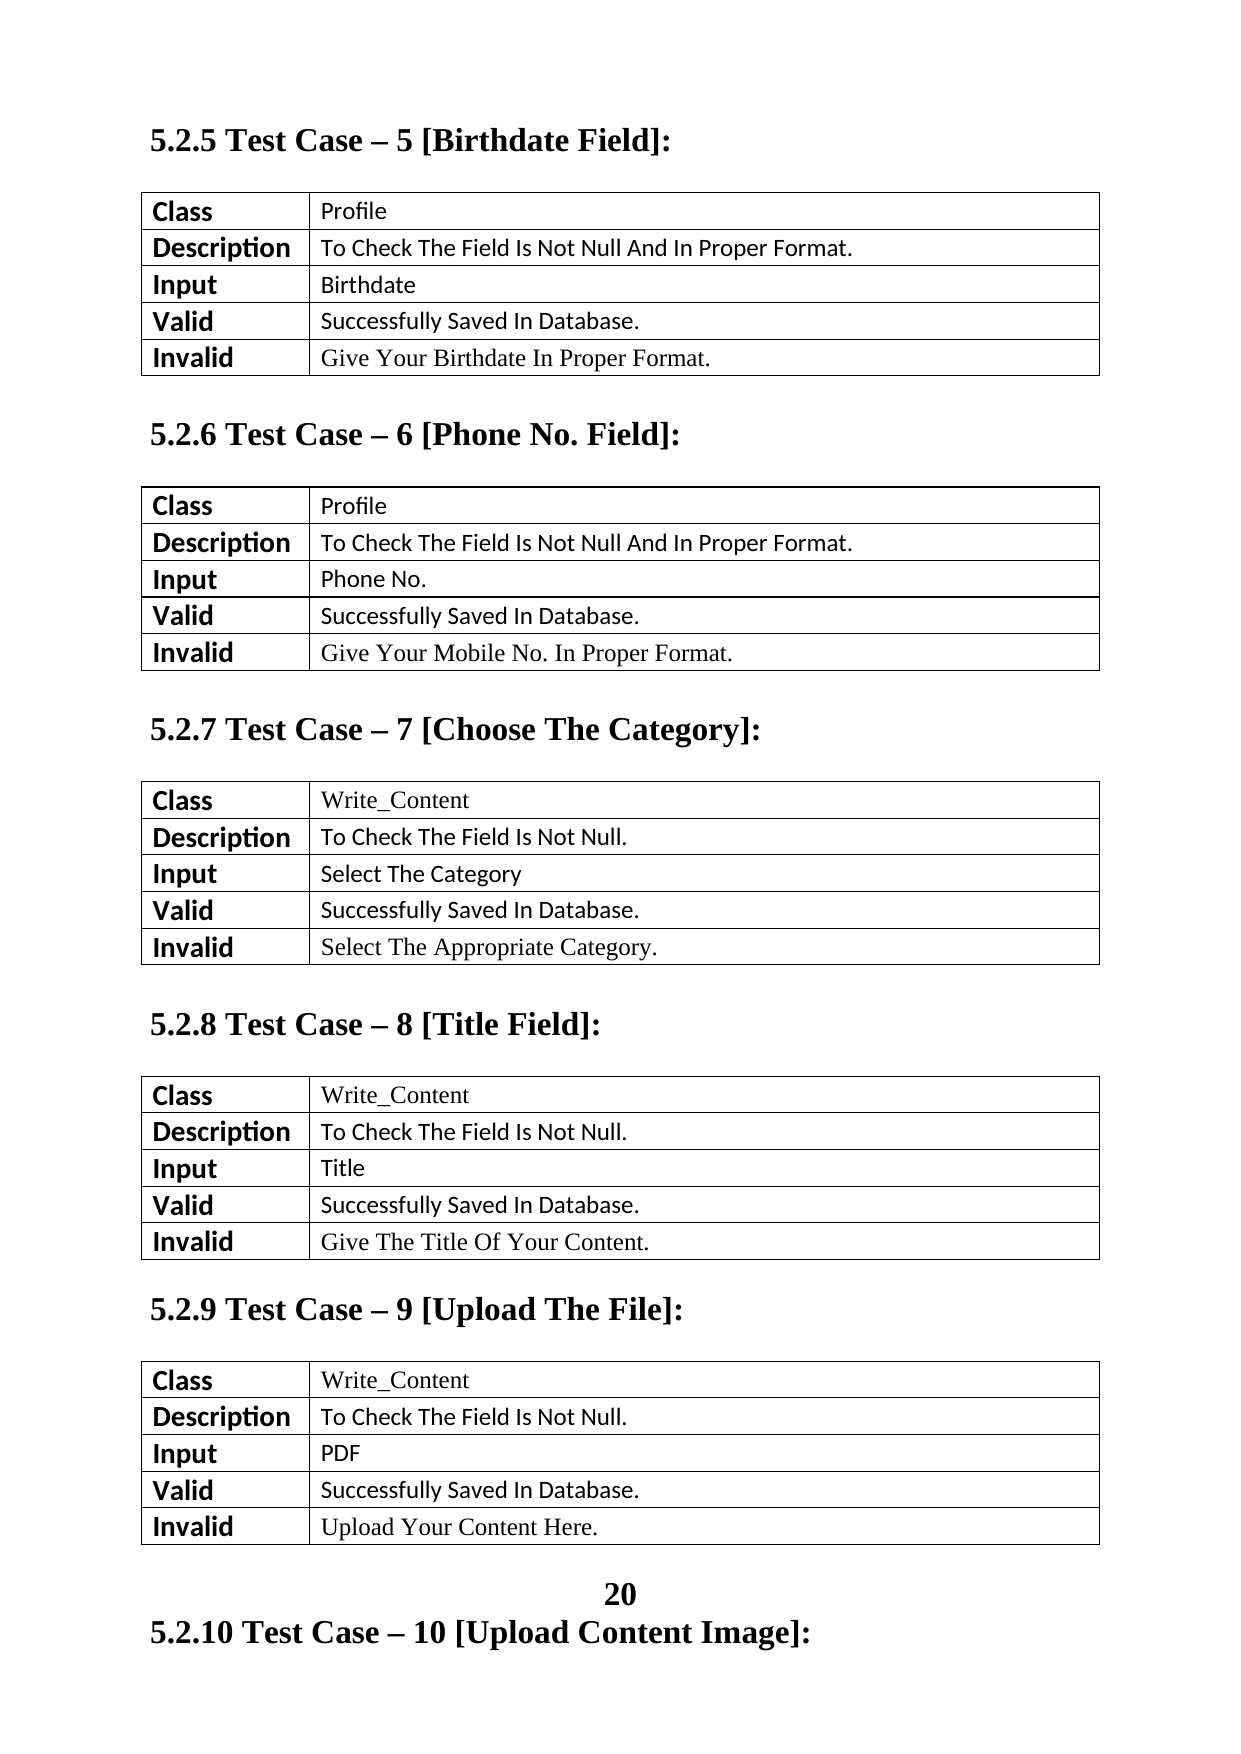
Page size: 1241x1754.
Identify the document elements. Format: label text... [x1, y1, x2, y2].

table_header Class [142, 193, 309, 228]
table_cell Title [310, 1150, 1099, 1186]
text 5.2.9 Test Case – 9 [Upload The File]: [150, 1289, 1090, 1327]
table_cell Input [142, 855, 309, 891]
table_cell Give Your Birthdate In Proper Format. [310, 340, 1099, 375]
table_cell Successfully Saved In Database. [310, 892, 1099, 928]
table_cell Description [142, 230, 309, 265]
table_cell Valid [142, 1472, 309, 1507]
table_cell Invalid [142, 929, 309, 964]
table_cell PDF [310, 1435, 1099, 1471]
table_cell To Check The Field Is Not Null. [310, 1113, 1099, 1149]
table_cell To Check The Field Is Not Null And In Proper Format. [310, 524, 1099, 560]
table_cell Upload Your Content Here. [310, 1508, 1099, 1544]
text 5.2.7 Test Case – 7 [Choose The Category]: [150, 709, 1090, 747]
table_cell Successfully Saved In Database. [310, 598, 1099, 633]
table_cell Description [142, 819, 309, 854]
table_cell To Check The Field Is Not Null And In Proper Format. [310, 230, 1099, 265]
table_cell Select The Appropriate Category. [310, 929, 1099, 964]
table_header Profile [310, 193, 1099, 228]
table_cell Invalid [142, 340, 309, 375]
table_cell Input [142, 266, 309, 302]
table_cell Valid [142, 303, 309, 338]
table_cell Input [142, 1150, 309, 1186]
text 5.2.10 Test Case – 10 [Upload Content Image]: [150, 1612, 1090, 1650]
text 5.2.8 Test Case – 8 [Title Field]: [150, 1004, 1090, 1042]
table_cell Successfully Saved In Database. [310, 1472, 1099, 1507]
table_cell Invalid [142, 634, 309, 670]
table_cell Valid [142, 598, 309, 633]
table_header Class [142, 782, 309, 818]
table_header Class [142, 1077, 309, 1112]
table_cell Input [142, 561, 309, 596]
text 5.2.5 Test Case – 5 [Birthdate Field]: [150, 120, 1090, 158]
table_cell To Check The Field Is Not Null. [310, 1398, 1099, 1434]
table_cell Phone No. [310, 561, 1099, 596]
table_cell Invalid [142, 1223, 309, 1259]
table_cell Description [142, 1398, 309, 1434]
table_cell Birthdate [310, 266, 1099, 302]
table_cell Give Your Mobile No. In Proper Format. [310, 634, 1099, 670]
table_header Write_Content [310, 782, 1099, 818]
table_cell Input [142, 1435, 309, 1471]
table_cell Description [142, 1113, 309, 1149]
table_cell Valid [142, 892, 309, 928]
table_header Profile [310, 488, 1099, 523]
text 5.2.6 Test Case – 6 [Phone No. Field]: [150, 414, 1090, 453]
table_cell Valid [142, 1187, 309, 1222]
table_cell Successfully Saved In Database. [310, 303, 1099, 338]
table_cell Give The Title Of Your Content. [310, 1223, 1099, 1259]
table_cell Select The Category [310, 855, 1099, 891]
table_cell To Check The Field Is Not Null. [310, 819, 1099, 854]
table_header Class [142, 488, 309, 523]
table_cell Invalid [142, 1508, 309, 1544]
table_cell Successfully Saved In Database. [310, 1187, 1099, 1222]
text 20 [150, 1574, 1090, 1612]
table_header Write_Content [310, 1362, 1099, 1397]
table_header Write_Content [310, 1077, 1099, 1112]
table_cell Description [142, 524, 309, 560]
table_header Class [142, 1362, 309, 1397]
